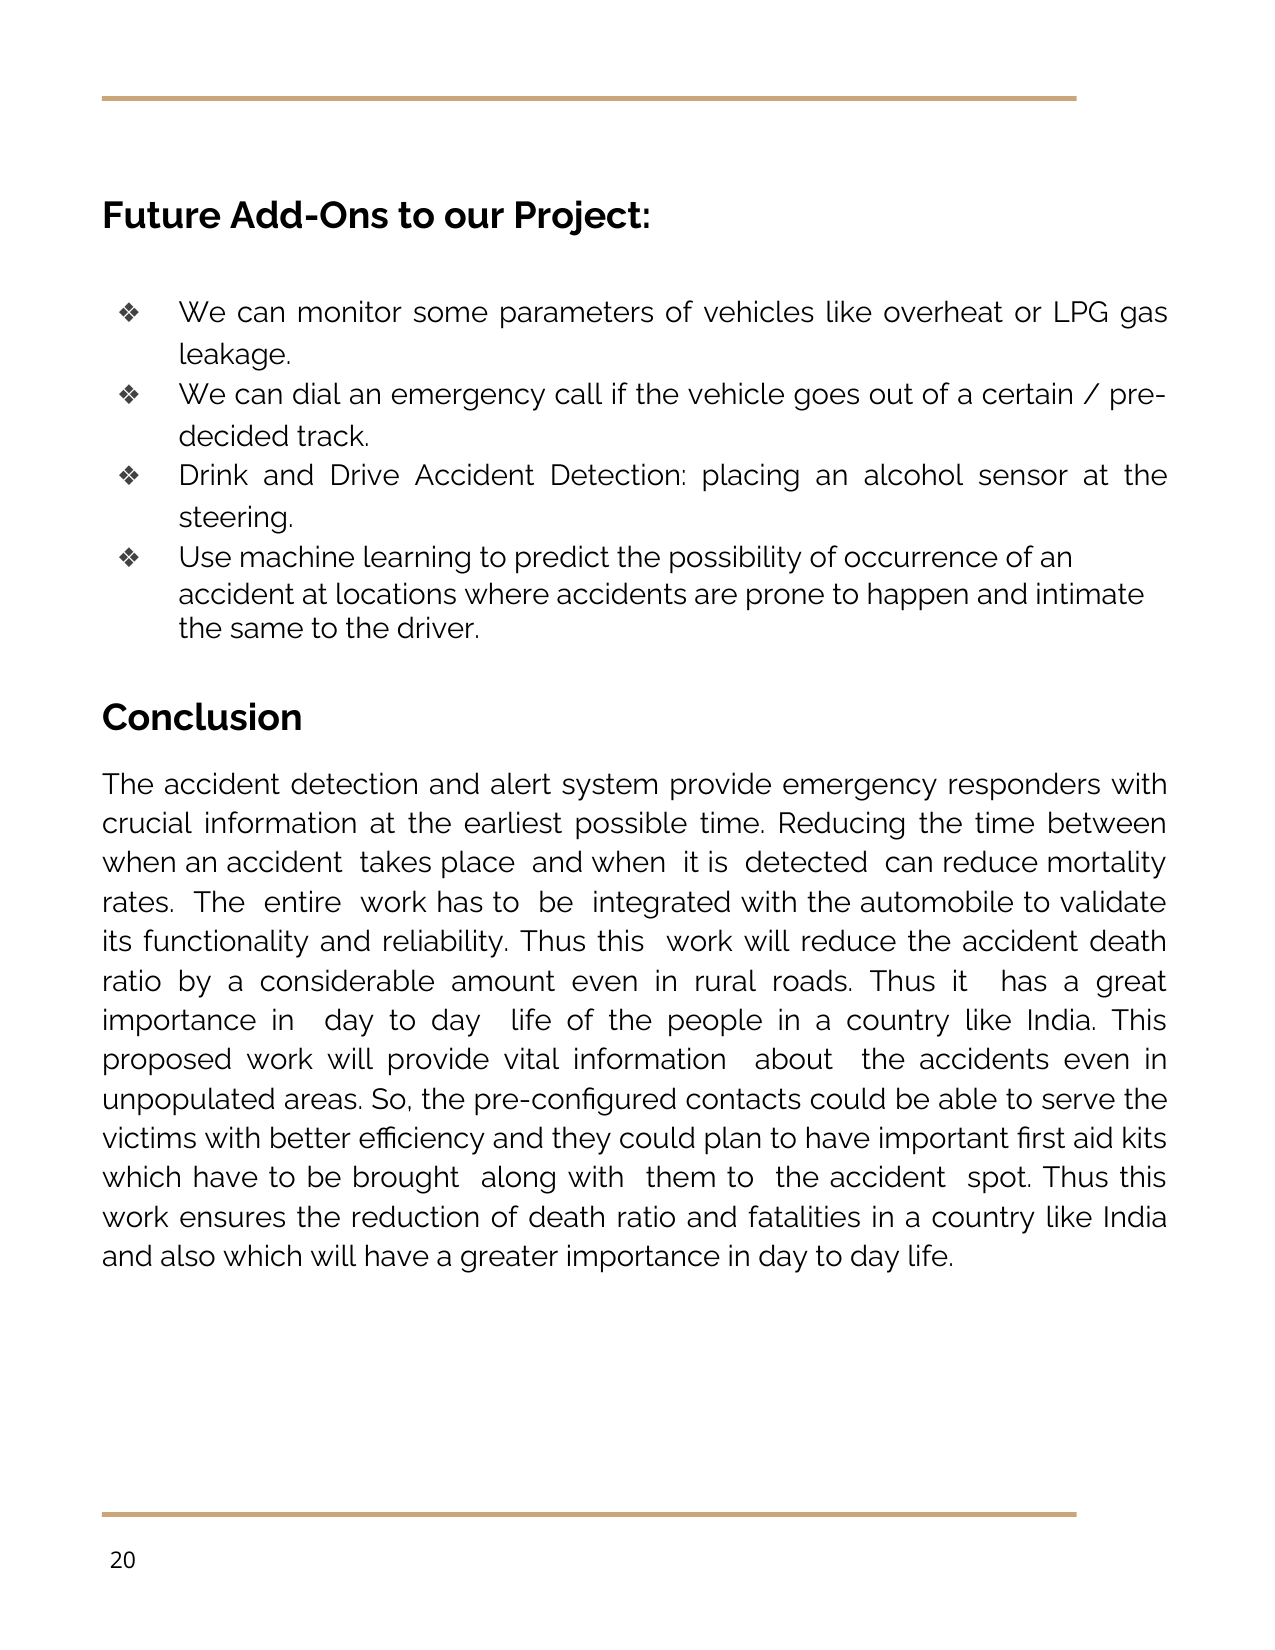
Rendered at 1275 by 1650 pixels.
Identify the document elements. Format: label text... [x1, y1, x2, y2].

list We can dial an emergency call if the vehicle goes out of a certain / pre-decided track. [141, 377, 1169, 453]
list We can monitor some parameters of vehicles like overheat or LPG gas leakage. [141, 295, 1169, 372]
subtitle Conclusion [102, 695, 983, 739]
picture [101, 1512, 1077, 1517]
picture [101, 96, 1077, 101]
list Drink and Drive Accident Detection: placing an alcohol sensor at the steering. [141, 458, 1169, 534]
text The accident detection and alert system provide emergency responders with crucial information at the earliest possible time. Reducing the time between when an accident takes place and when it is detected can reduce mortality rates. The entire work has to be integrated with the automobile to validate its functionality and reliability. Thus this work will reduce the accident death ratio by a considerable amount even in rural roads. Thus it has a great importance in day to day life of the people in a country like India. This proposed work will provide vital information about the accidents even in unpopulated areas. So, the pre-configured contacts could be able to serve the victims with better efficiency and they could plan to have important first aid kits which have to be brought along with them to the accident spot. Thus this work ensures the reduction of death ratio and fatalities in a country like India and also which will have a greater importance in day to day life. [102, 767, 1169, 1273]
text Future Add-Ons to our Project: [102, 193, 1169, 237]
list Use machine learning to predict the possibility of occurrence of an accident at locations where accidents are prone to happen and intimate the same to the driver. [141, 540, 1169, 645]
